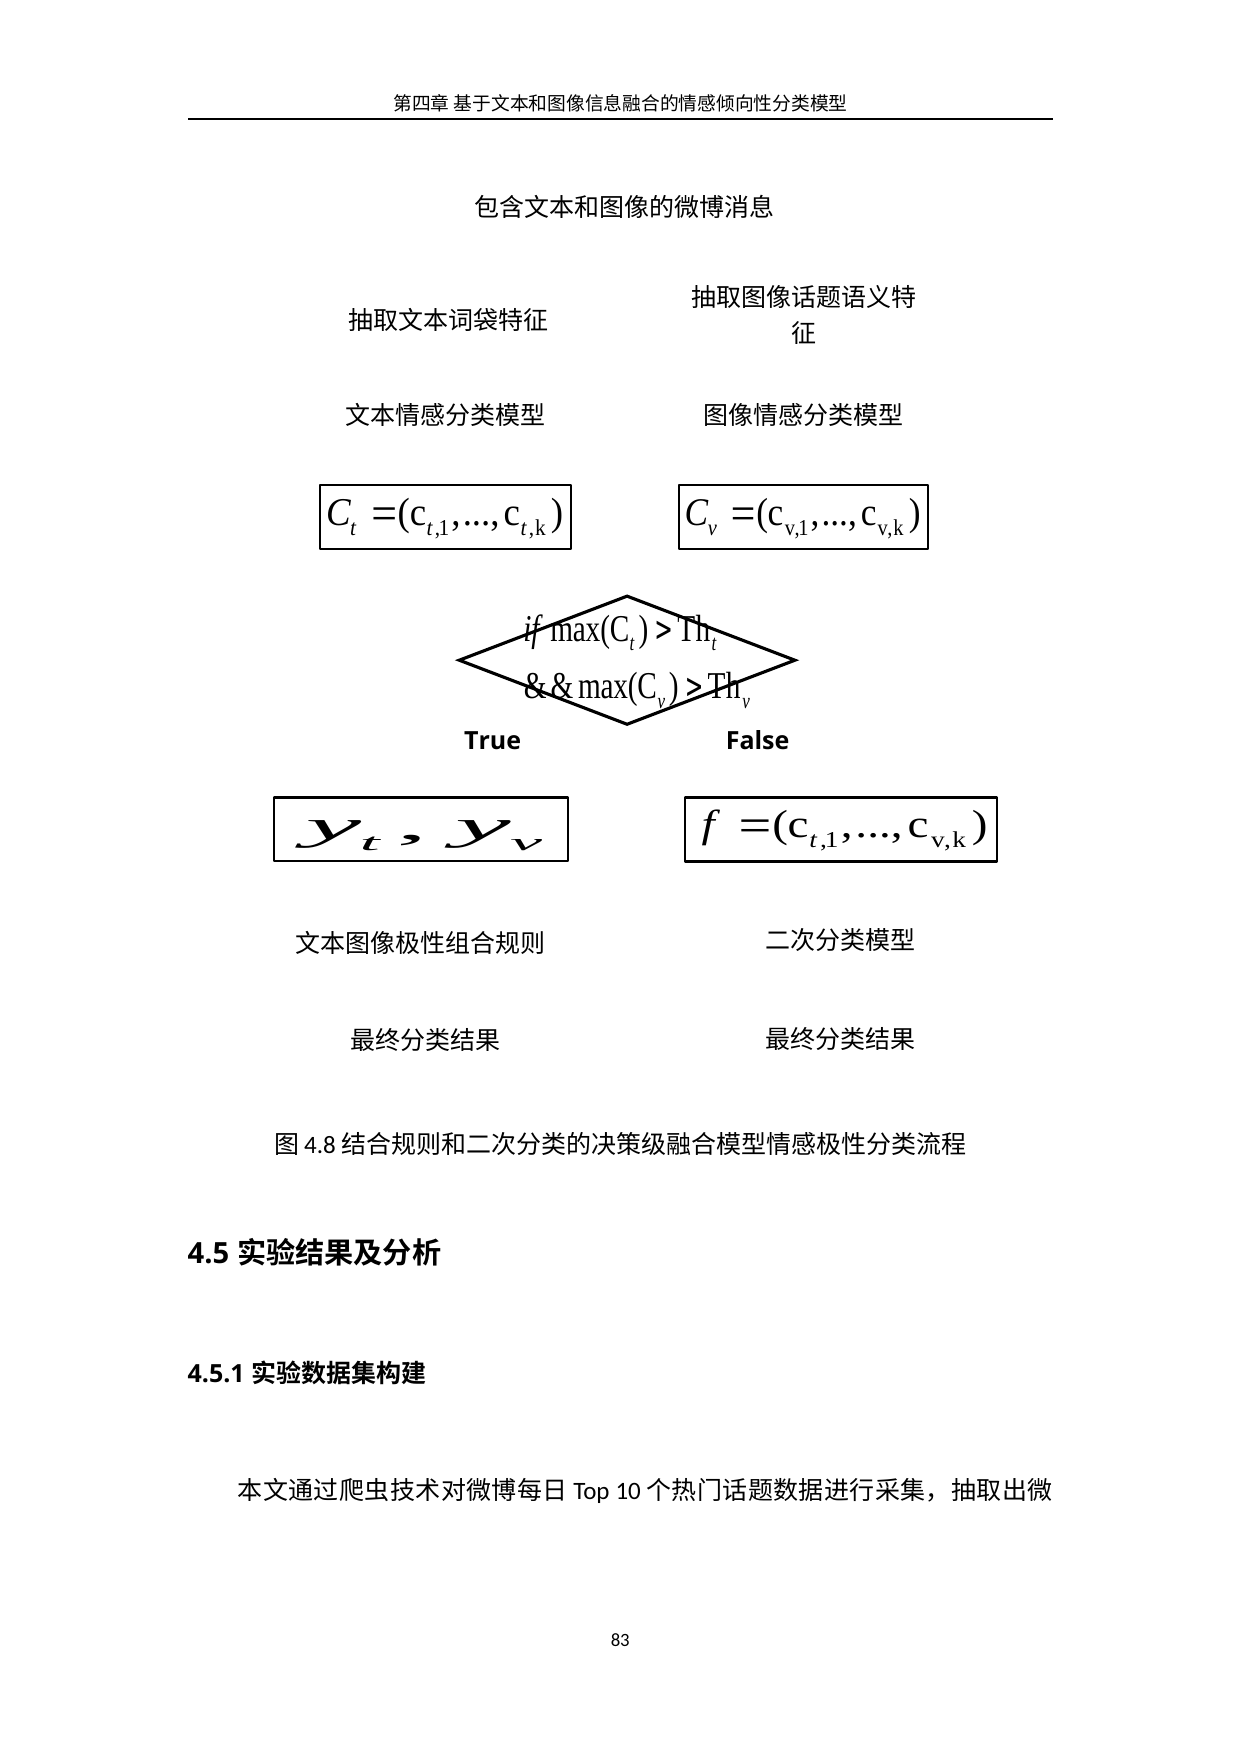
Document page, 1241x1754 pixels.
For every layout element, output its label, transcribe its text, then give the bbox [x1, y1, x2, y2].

subtitle 4.5.1 实验数据集构建 [187, 1339, 1053, 1404]
subtitle 4.5 实验结果及分析 [187, 1218, 1053, 1283]
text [187, 1456, 1053, 1521]
text 图4.8 结合规则和二次分类的决策级融合模型情感极性分类流程 [187, 1110, 1053, 1175]
